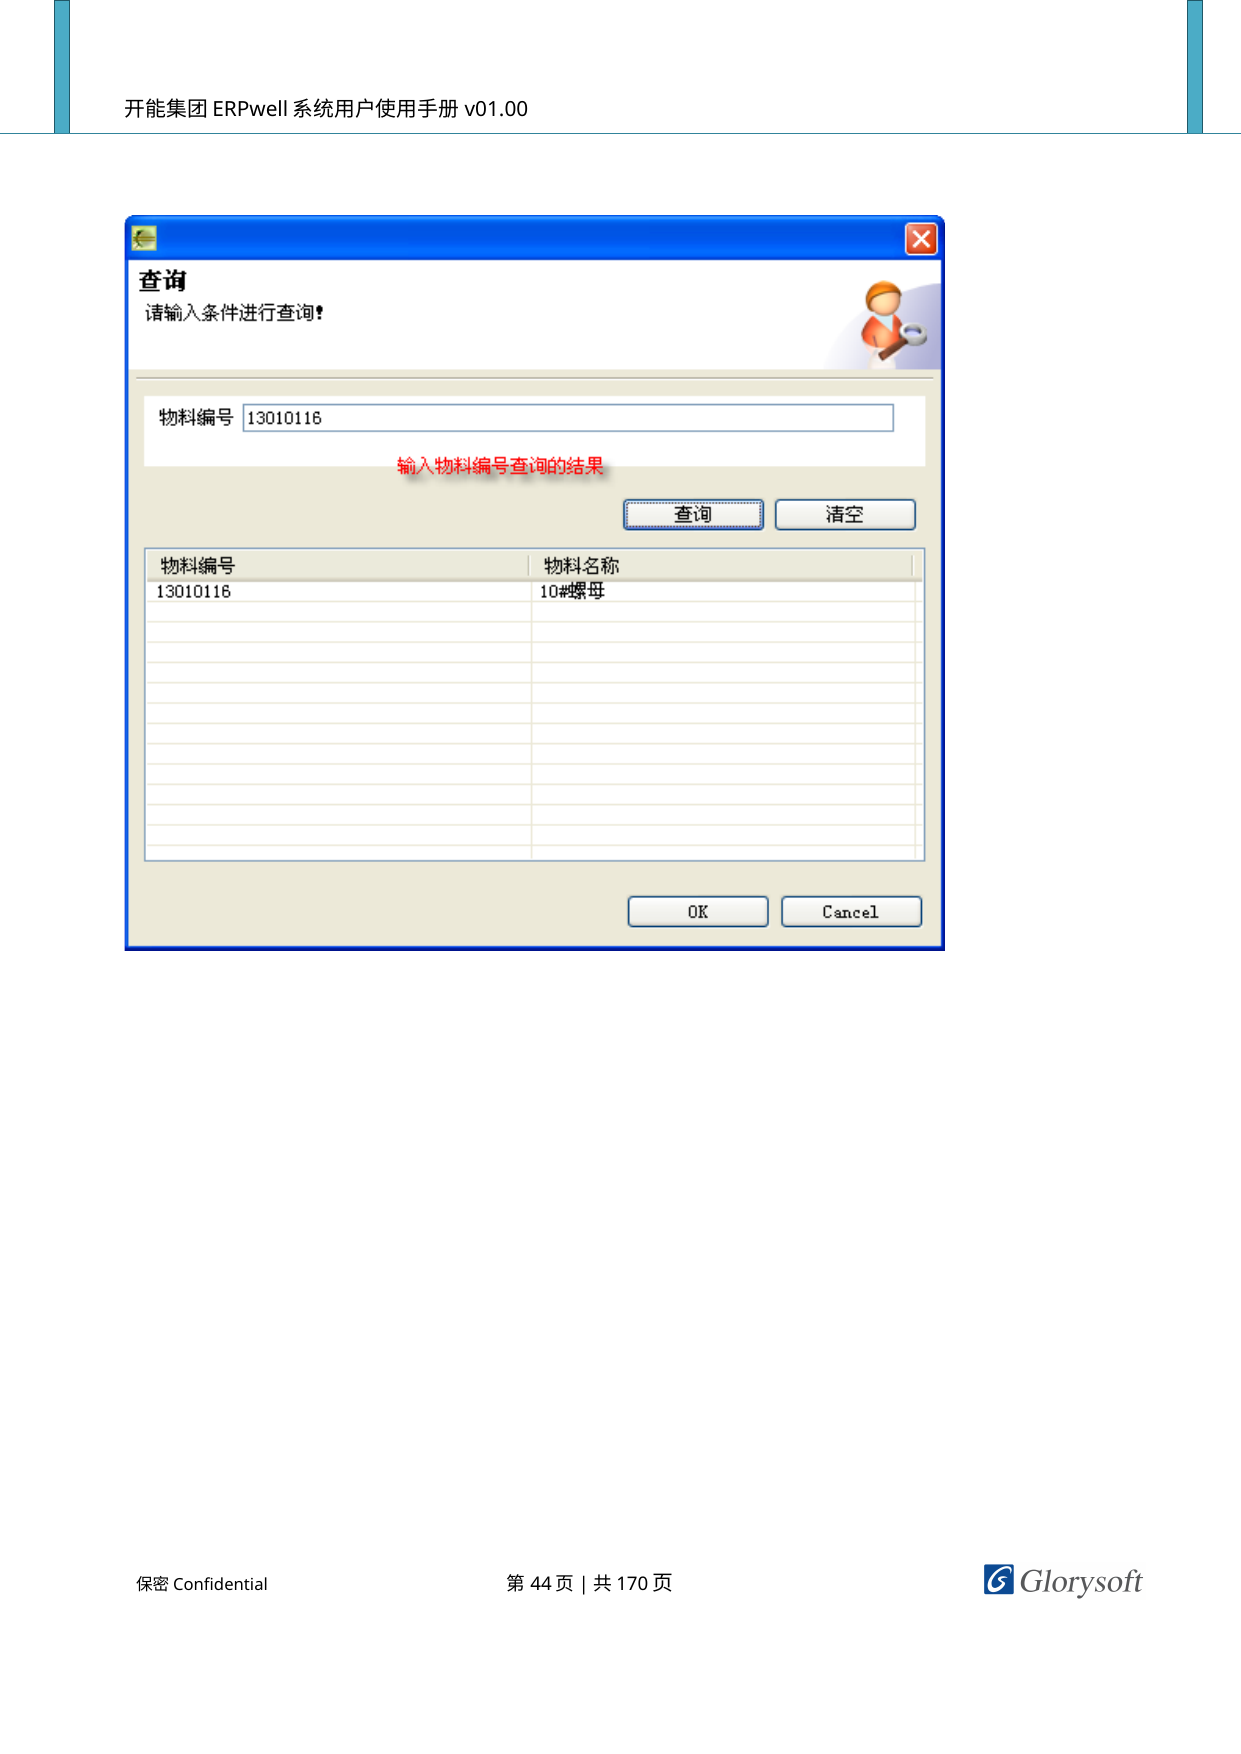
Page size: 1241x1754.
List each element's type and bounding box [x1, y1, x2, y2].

picture [124, 215, 945, 951]
picture [981, 1562, 1146, 1600]
